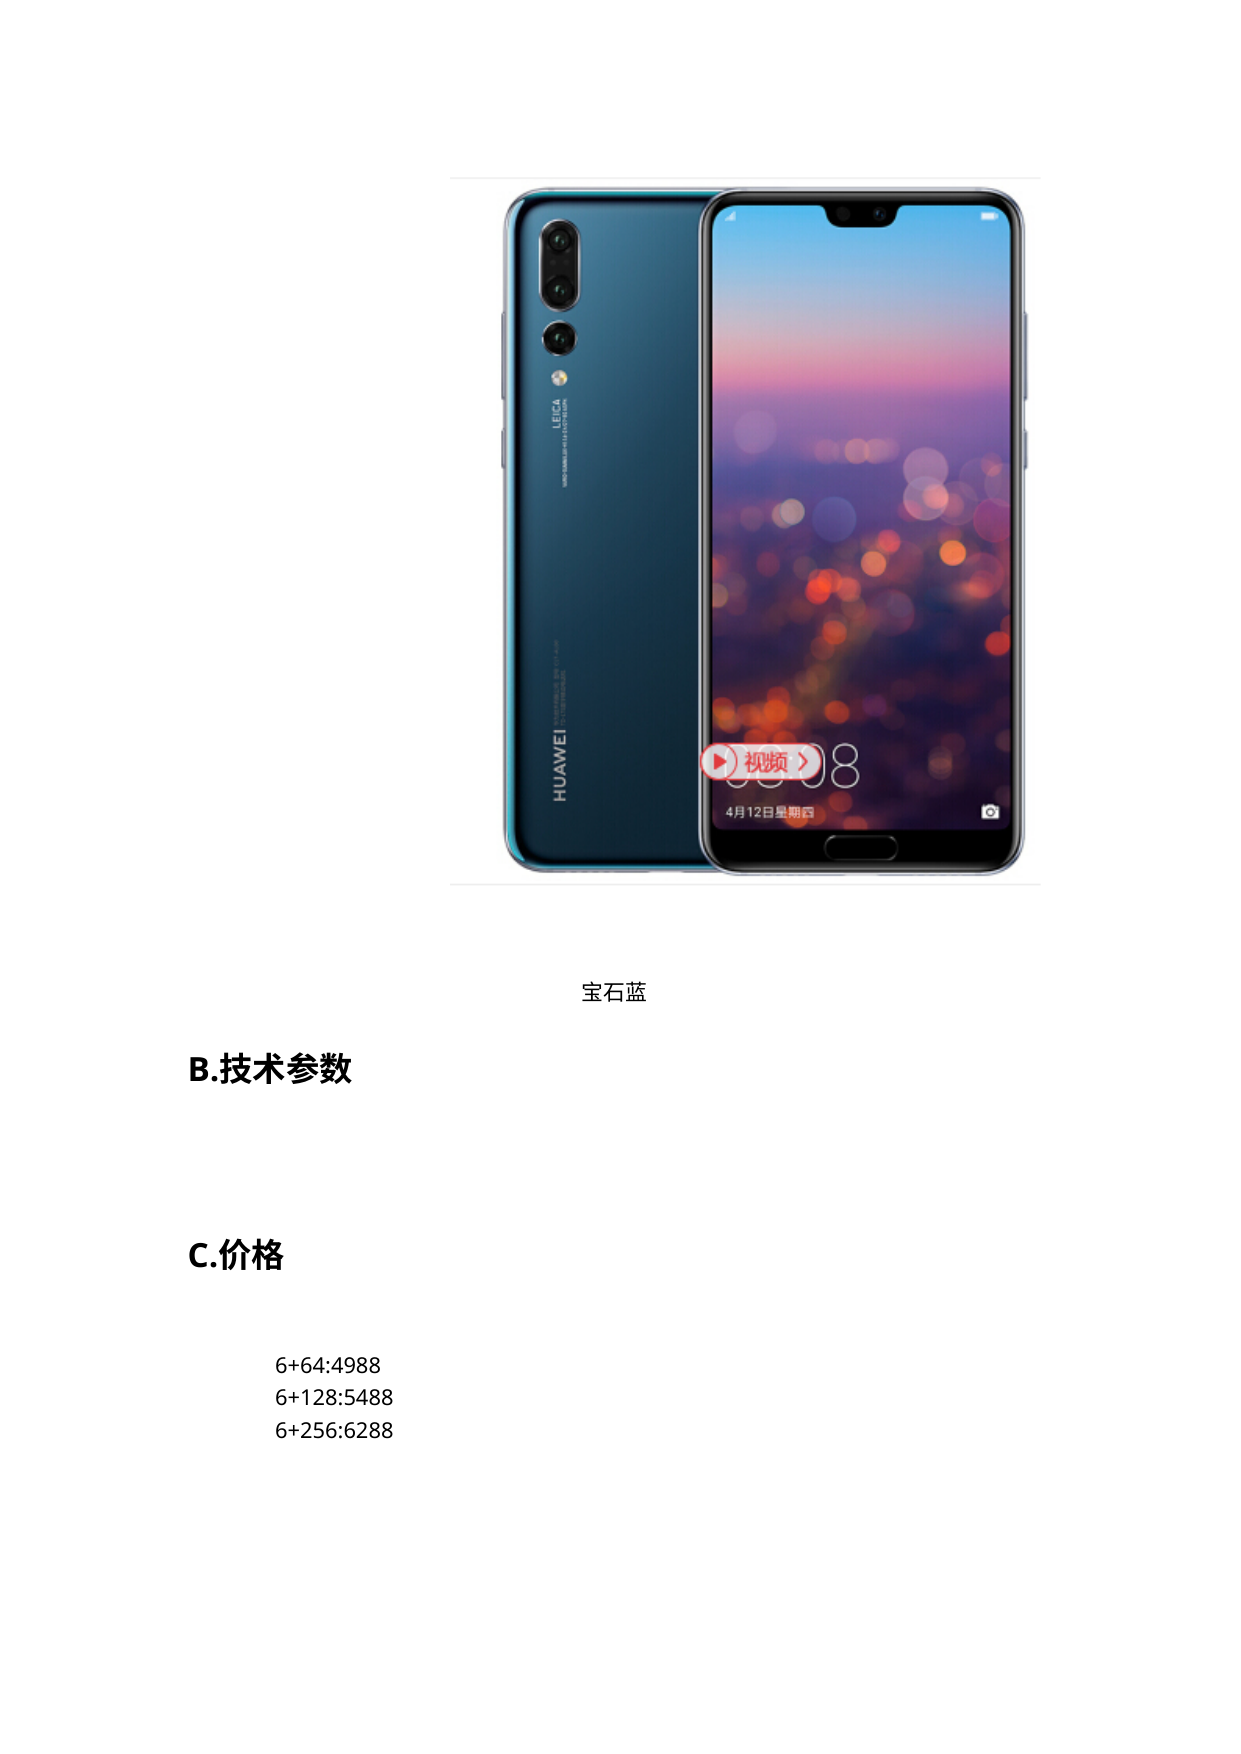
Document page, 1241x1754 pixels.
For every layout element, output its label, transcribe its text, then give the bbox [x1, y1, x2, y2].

text 6+64:4988 [187, 1348, 1053, 1381]
subtitle C.价格 [187, 1221, 1053, 1286]
text 6+256:6288 [187, 1413, 1053, 1446]
subtitle B.技术参数 [187, 1034, 1053, 1099]
text 6+128:5488 [187, 1381, 1053, 1413]
text 宝石蓝 [187, 974, 1053, 1007]
picture [450, 177, 1041, 895]
